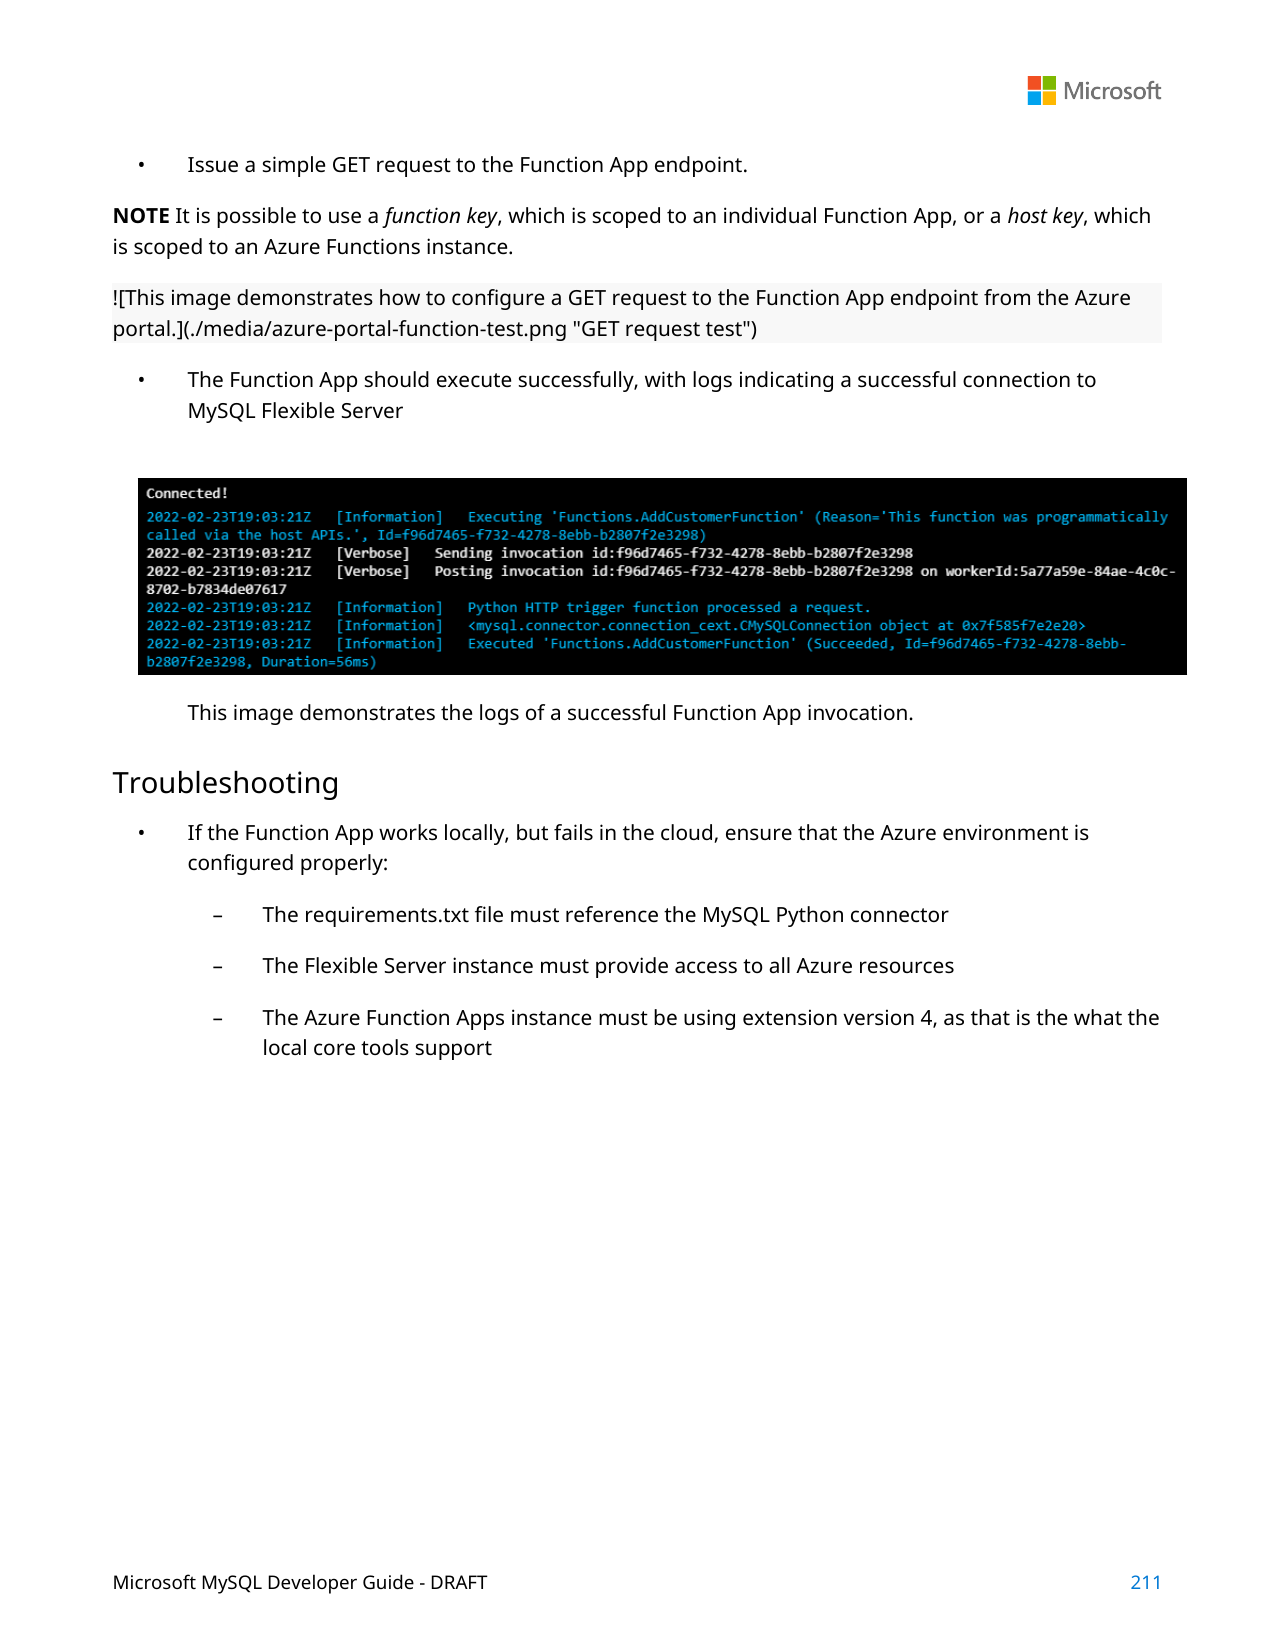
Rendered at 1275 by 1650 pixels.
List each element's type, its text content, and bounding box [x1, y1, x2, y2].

list Issue a simple GET request to the Function App endpoint. [137, 150, 1162, 178]
list The requirements.txt file must reference the MySQL Python connector [212, 900, 1162, 928]
picture [139, 479, 1186, 674]
picture [1026, 75, 1163, 107]
list This image demonstrates the logs of a successful Function App invocation. [137, 698, 1162, 727]
text NOTE It is possible to use a function key, which is scoped to an individual Function App, or a host key, which is scoped to an Azure Functions instance. [112, 201, 1162, 261]
text ![This image demonstrates how to configure a GET request to the Function App endpoint from the Azure portal.](./media/azure-portal-function-test.png "GET request test") [112, 283, 1162, 343]
list The Flexible Server instance must provide access to all Azure resources [212, 951, 1162, 980]
subtitle Troubleshooting [112, 762, 1162, 802]
list The Azure Function Apps instance must be using extension version 4, as that is the what the local core tools support [212, 1003, 1162, 1062]
list If the Function App works locally, but fails in the cloud, ensure that the Azure environment is configured properly: [137, 818, 1162, 877]
list The Function App should execute successfully, with logs indicating a successful connection to MySQL Flexible Server [137, 366, 1162, 425]
